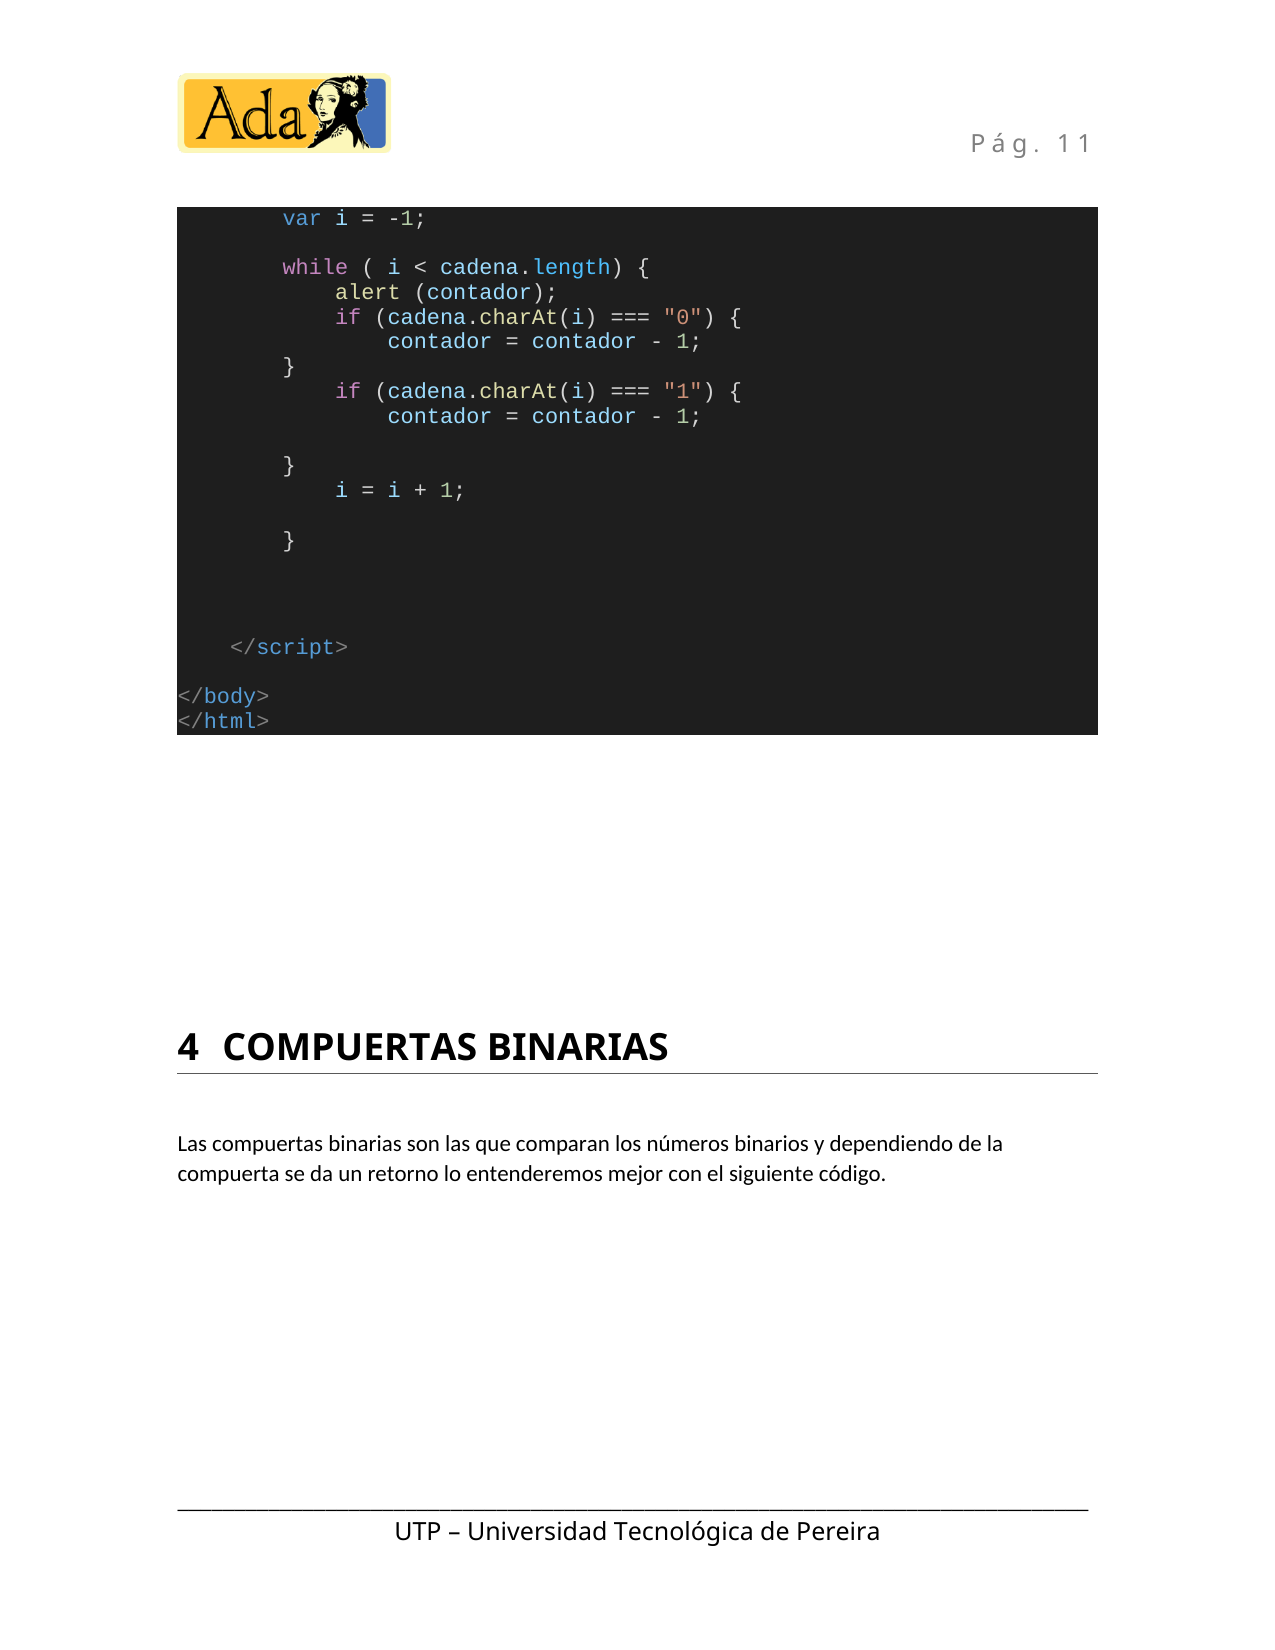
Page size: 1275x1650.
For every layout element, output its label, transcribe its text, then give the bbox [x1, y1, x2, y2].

text var i = -1; [177, 207, 1098, 232]
text } [177, 529, 1098, 554]
text Las compuertas binarias son las que comparan los números binarios y dependiendo de la compuerta se da un retorno lo entenderemos mejor con el siguiente código. [177, 1129, 1098, 1187]
text if (cadena.charAt(i) === "0") { [177, 306, 1098, 331]
text contador = contador - 1; [177, 331, 1098, 356]
text contador = contador - 1; [177, 405, 1098, 430]
text </body> [177, 686, 1098, 711]
text if (cadena.charAt(i) === "1") { [177, 380, 1098, 405]
text </script> [177, 636, 1098, 661]
text } [177, 356, 1098, 380]
text } [177, 455, 1098, 479]
subtitle COMPUERTAS BINARIAS [177, 1020, 1098, 1073]
text alert (contador); [177, 281, 1098, 306]
text i = i + 1; [177, 479, 1098, 504]
text </html> [177, 711, 1098, 735]
picture [177, 73, 392, 153]
text while ( i < cadena.length) { [177, 256, 1098, 281]
